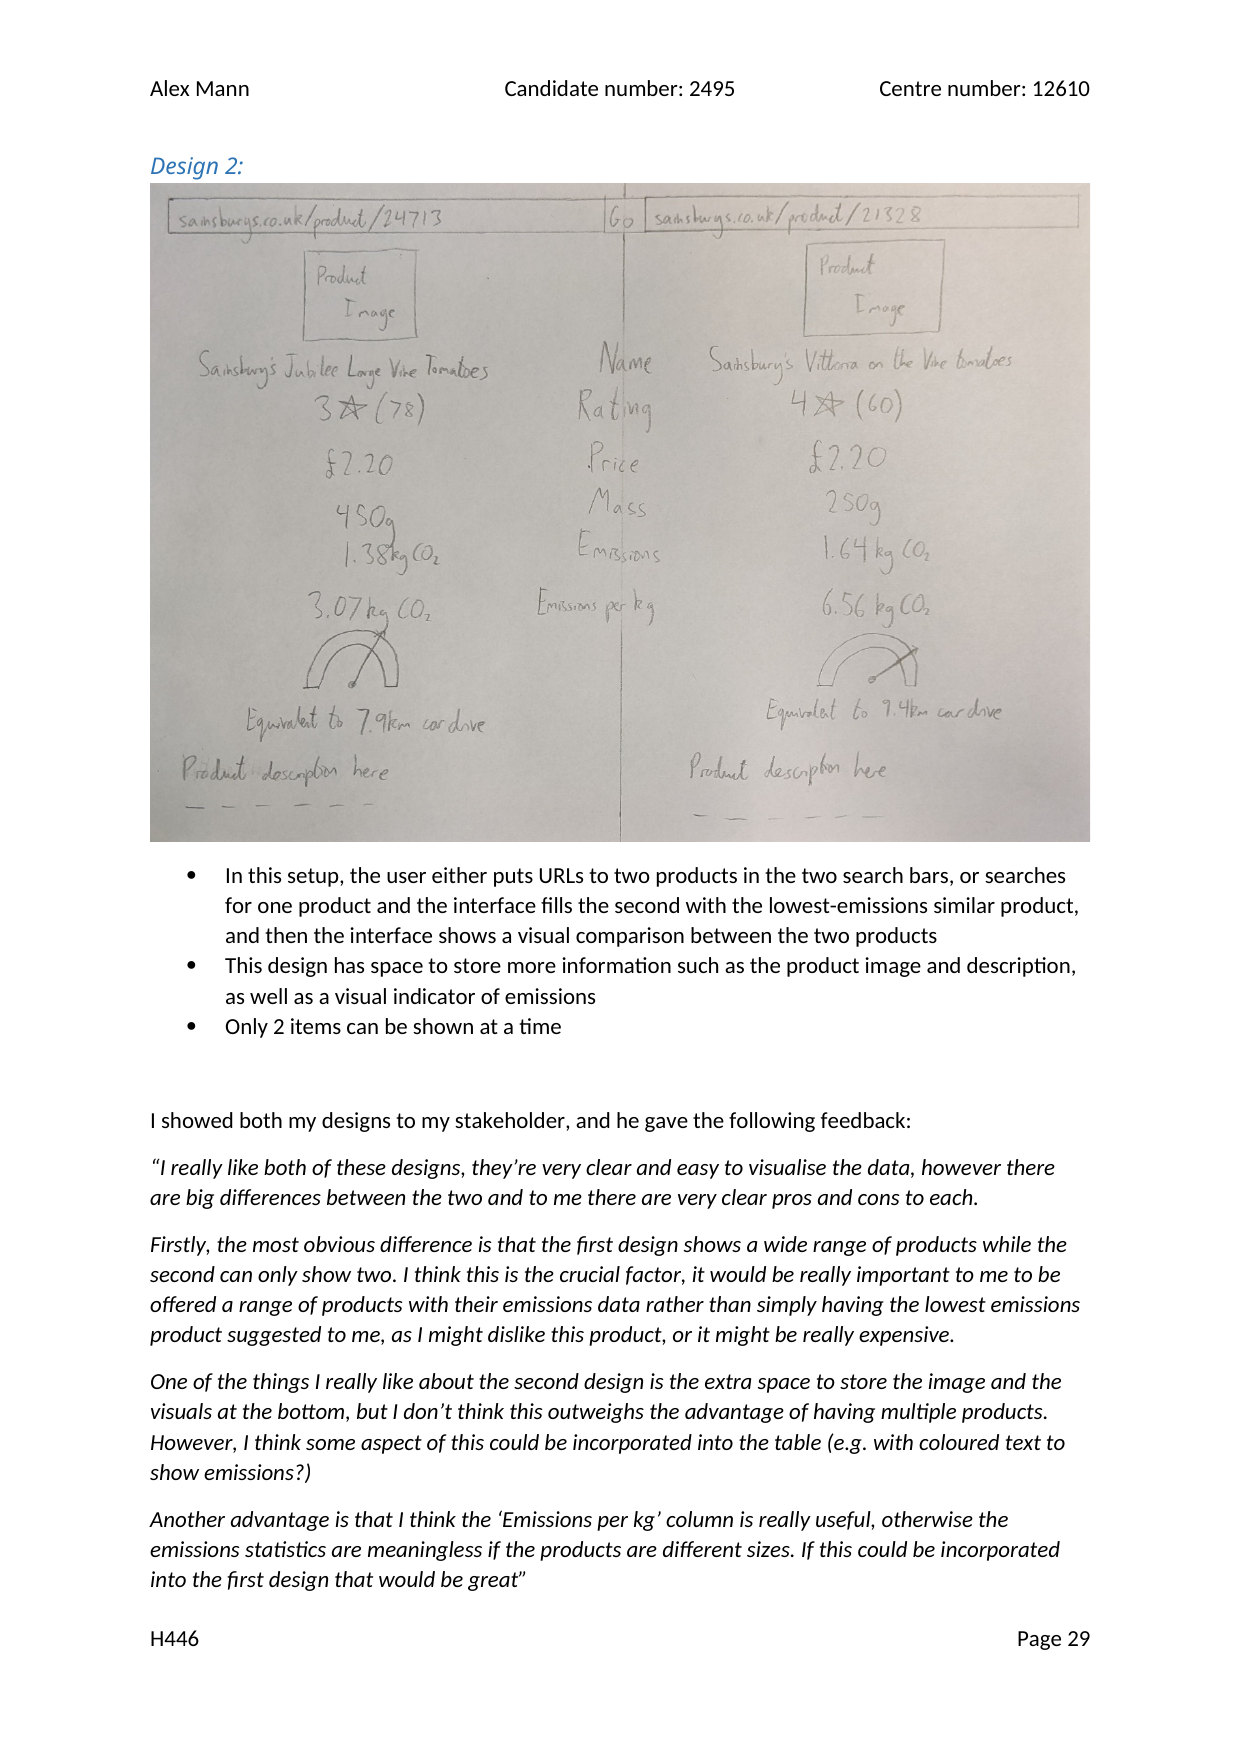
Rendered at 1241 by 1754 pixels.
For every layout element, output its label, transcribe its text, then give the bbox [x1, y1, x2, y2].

list This design has space to store more information such as the product image and description, as well as a visual indicator of emissions [187, 952, 1090, 1010]
text Firstly, the most obvious difference is that the first design shows a wide range of products while the second can only show two. I think this is the crucial factor, it would be really important to me to be offered a range of products with their emissions data rather than simply having the lowest emissions product suggested to me, as I might dislike this product, or it might be really expensive. [150, 1230, 1090, 1348]
list Only 2 items can be shown at a time [187, 1012, 1090, 1040]
subtitle Design 2: [150, 150, 1090, 181]
list In this setup, the user either puts URLs to two products in the two search bars, or searches for one product and the interface fills the second with the lowest-emissions similar product, and then the interface shows a visual comparison between the two products [187, 861, 1090, 949]
text One of the things I really like about the second design is the extra space to store the image and the visuals at the bottom, but I don’t think this outweighs the advantage of having multiple products. However, I think some aspect of this could be incorporated into the table (e.g. with coloured text to show emissions?) [150, 1367, 1090, 1486]
text Another advantage is that I think the ‘Emissions per kg’ column is really useful, otherwise the emissions statistics are meaningless if the products are different sizes. If this could be incorporated into the first design that would be great” [150, 1505, 1090, 1593]
text “I really like both of these designs, they’re very clear and easy to visualise the data, however there are big differences between the two and to me there are very clear pros and cons to each. [150, 1153, 1090, 1211]
picture [150, 183, 1091, 842]
text I showed both my designs to my stakeholder, and he gave the following feedback: [150, 1106, 1090, 1134]
